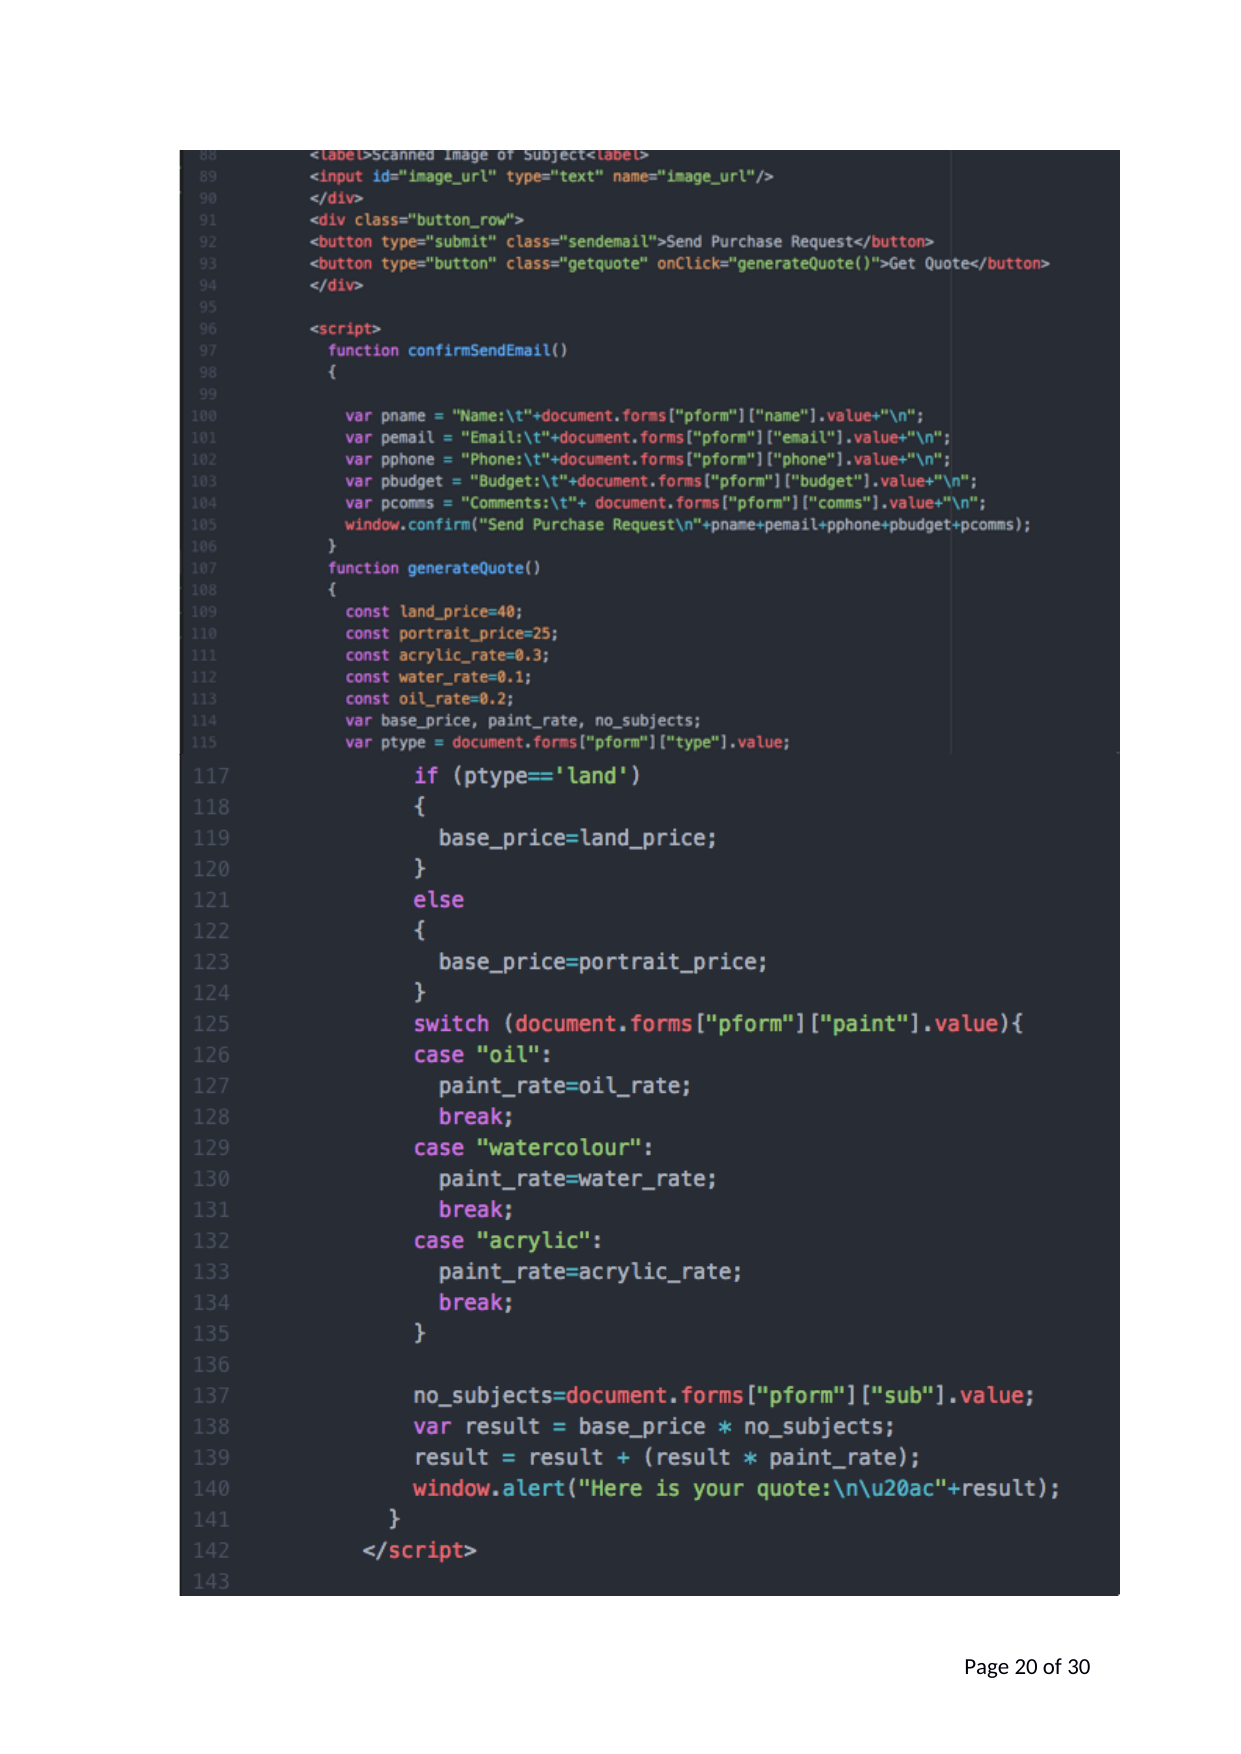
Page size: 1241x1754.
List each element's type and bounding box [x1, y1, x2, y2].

picture [179, 150, 1120, 1596]
